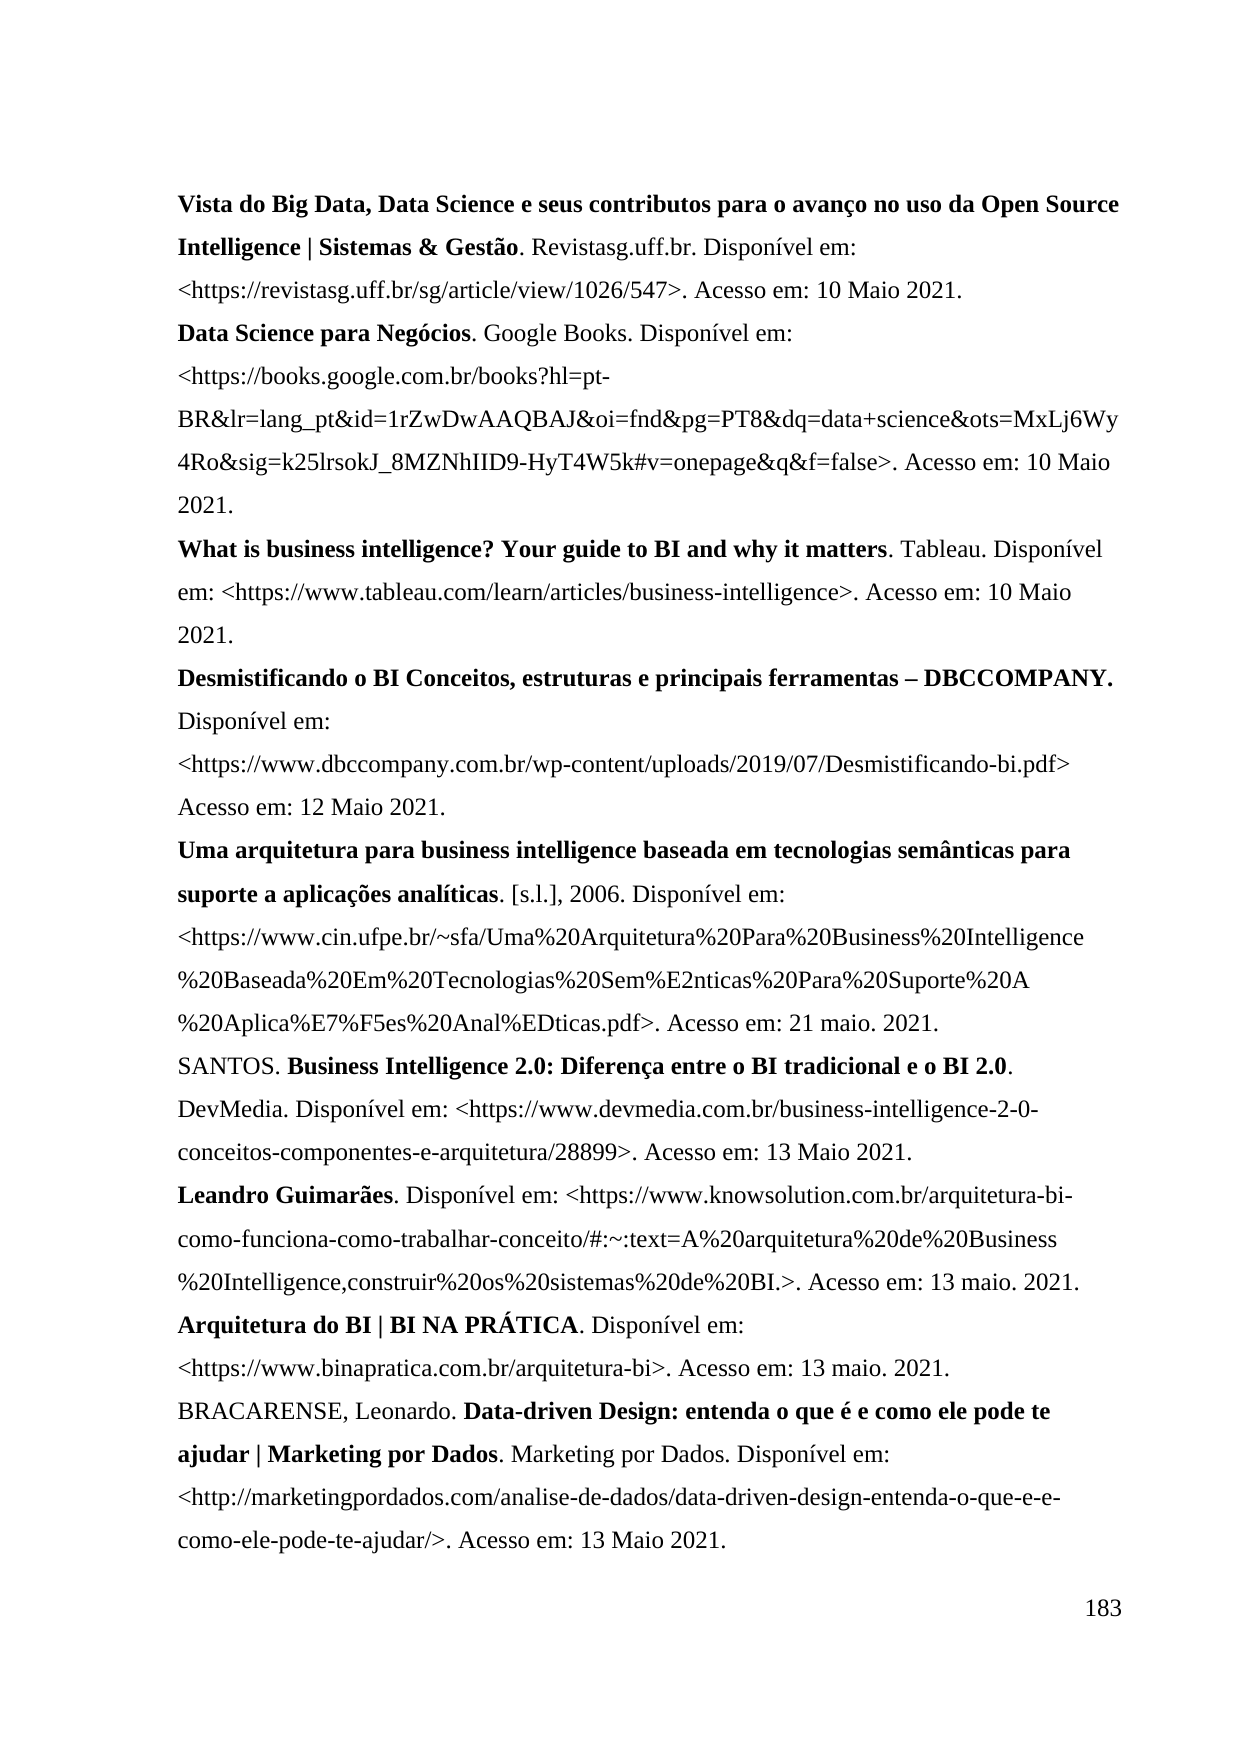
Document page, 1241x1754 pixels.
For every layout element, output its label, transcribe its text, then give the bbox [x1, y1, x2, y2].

text Uma arquitetura para business intelligence baseada em tecnologias semânticas para suporte a aplicações analíticas. [s.l.], 2006. Disponível em: <https://www.cin.ufpe.br/~sfa/Uma%20Arquitetura%20Para%20Business%20Intelligence%20Baseada%20Em%20Tecnologias%20Sem%E2nticas%20Para%20Suporte%20A%20Aplica%E7%F5es%20Anal%EDticas.pdf>. Acesso em: 21 maio. 2021. [177, 836, 1122, 1037]
text Data Science para Negócios. Google Books. Disponível em: <https://books.google.com.br/books?hl=pt-BR&lr=lang_pt&id=1rZwDwAAQBAJ&oi=fnd&pg=PT8&dq=data+science&ots=MxLj6Wy4Ro&sig=k25lrsokJ_8MZNhIID9-HyT4W5k#v=onepage&q&f=false>. Acesso em: 10 Maio 2021. [177, 318, 1122, 519]
text What is business intelligence? Your guide to BI and why it matters. Tableau. Disponível em: <https://www.tableau.com/learn/articles/business-intelligence>. Acesso em: 10 Maio 2021. [177, 534, 1122, 649]
text Desmistificando o BI Conceitos, estruturas e principais ferramentas – DBCCOMPANY. Disponível em: <https://www.dbccompany.com.br/wp-content/uploads/2019/07/Desmistificando-bi.pdf> Acesso em: 12 Maio 2021. [177, 663, 1122, 821]
text Leandro Guimarães. Disponível em: <https://www.knowsolution.com.br/arquitetura-bi-como-funciona-como-trabalhar-conceito/#:~:text=A%20arquitetura%20de%20Business%20Intelligence,construir%20os%20sistemas%20de%20BI.>. Acesso em: 13 maio. 2021. [177, 1181, 1122, 1296]
text BRACARENSE, Leonardo. Data-driven Design: entenda o que é e como ele pode te ajudar | Marketing por Dados. Marketing por Dados. Disponível em: <http://marketingpordados.com/analise-de-dados/data-driven-design-entenda-o-que-e-e-como-ele-pode-te-ajudar/>. Acesso em: 13 Maio 2021. [177, 1396, 1122, 1554]
text Arquitetura do BI | BI NA PRÁTICA. Disponível em: <https://www.binapratica.com.br/arquitetura-bi>. Acesso em: 13 maio. 2021. [177, 1310, 1122, 1382]
text Vista do Big Data, Data Science e seus contributos para o avanço no uso da Open Source Intelligence | Sistemas & Gestão. Revistasg.uff.br. Disponível em: <https://revistasg.uff.br/sg/article/view/1026/547>. Acesso em: 10 Maio 2021. [177, 189, 1122, 304]
text SANTOS. Business Intelligence 2.0: Diferença entre o BI tradicional e o BI 2.0. DevMedia. Disponível em: <https://www.devmedia.com.br/business-intelligence-2-0-conceitos-componentes-e-arquitetura/28899>. Acesso em: 13 Maio 2021. [177, 1051, 1122, 1166]
